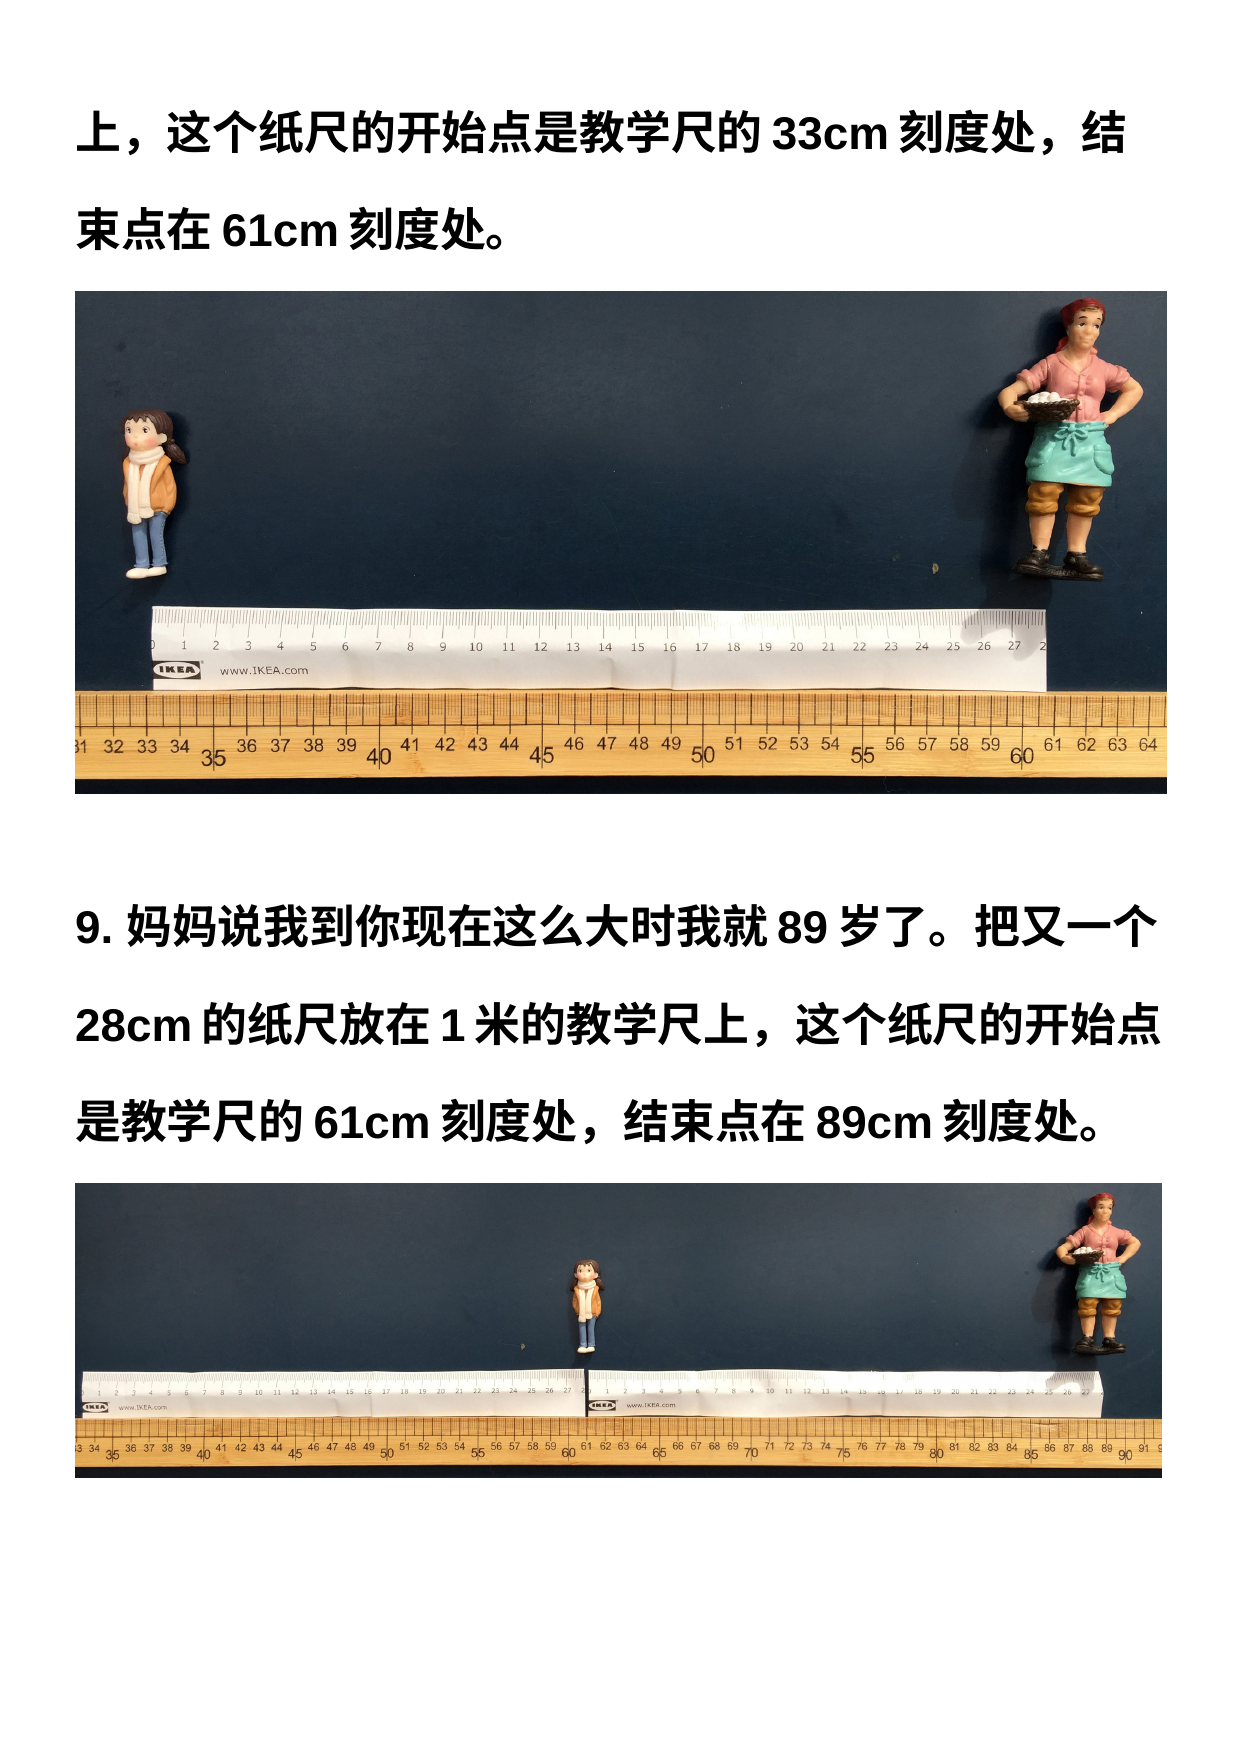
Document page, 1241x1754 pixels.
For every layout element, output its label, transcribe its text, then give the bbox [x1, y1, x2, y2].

picture [75, 291, 1167, 794]
picture [75, 1183, 1162, 1478]
text 9. 妈妈说我到你现在这么大时我就89岁了。把又一个28cm的纸尺放在1米的教学尺上，这个纸尺的开始点是教学尺的61cm刻度处，结束点在89cm刻度处。 [75, 875, 1165, 1168]
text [75, 81, 1165, 276]
